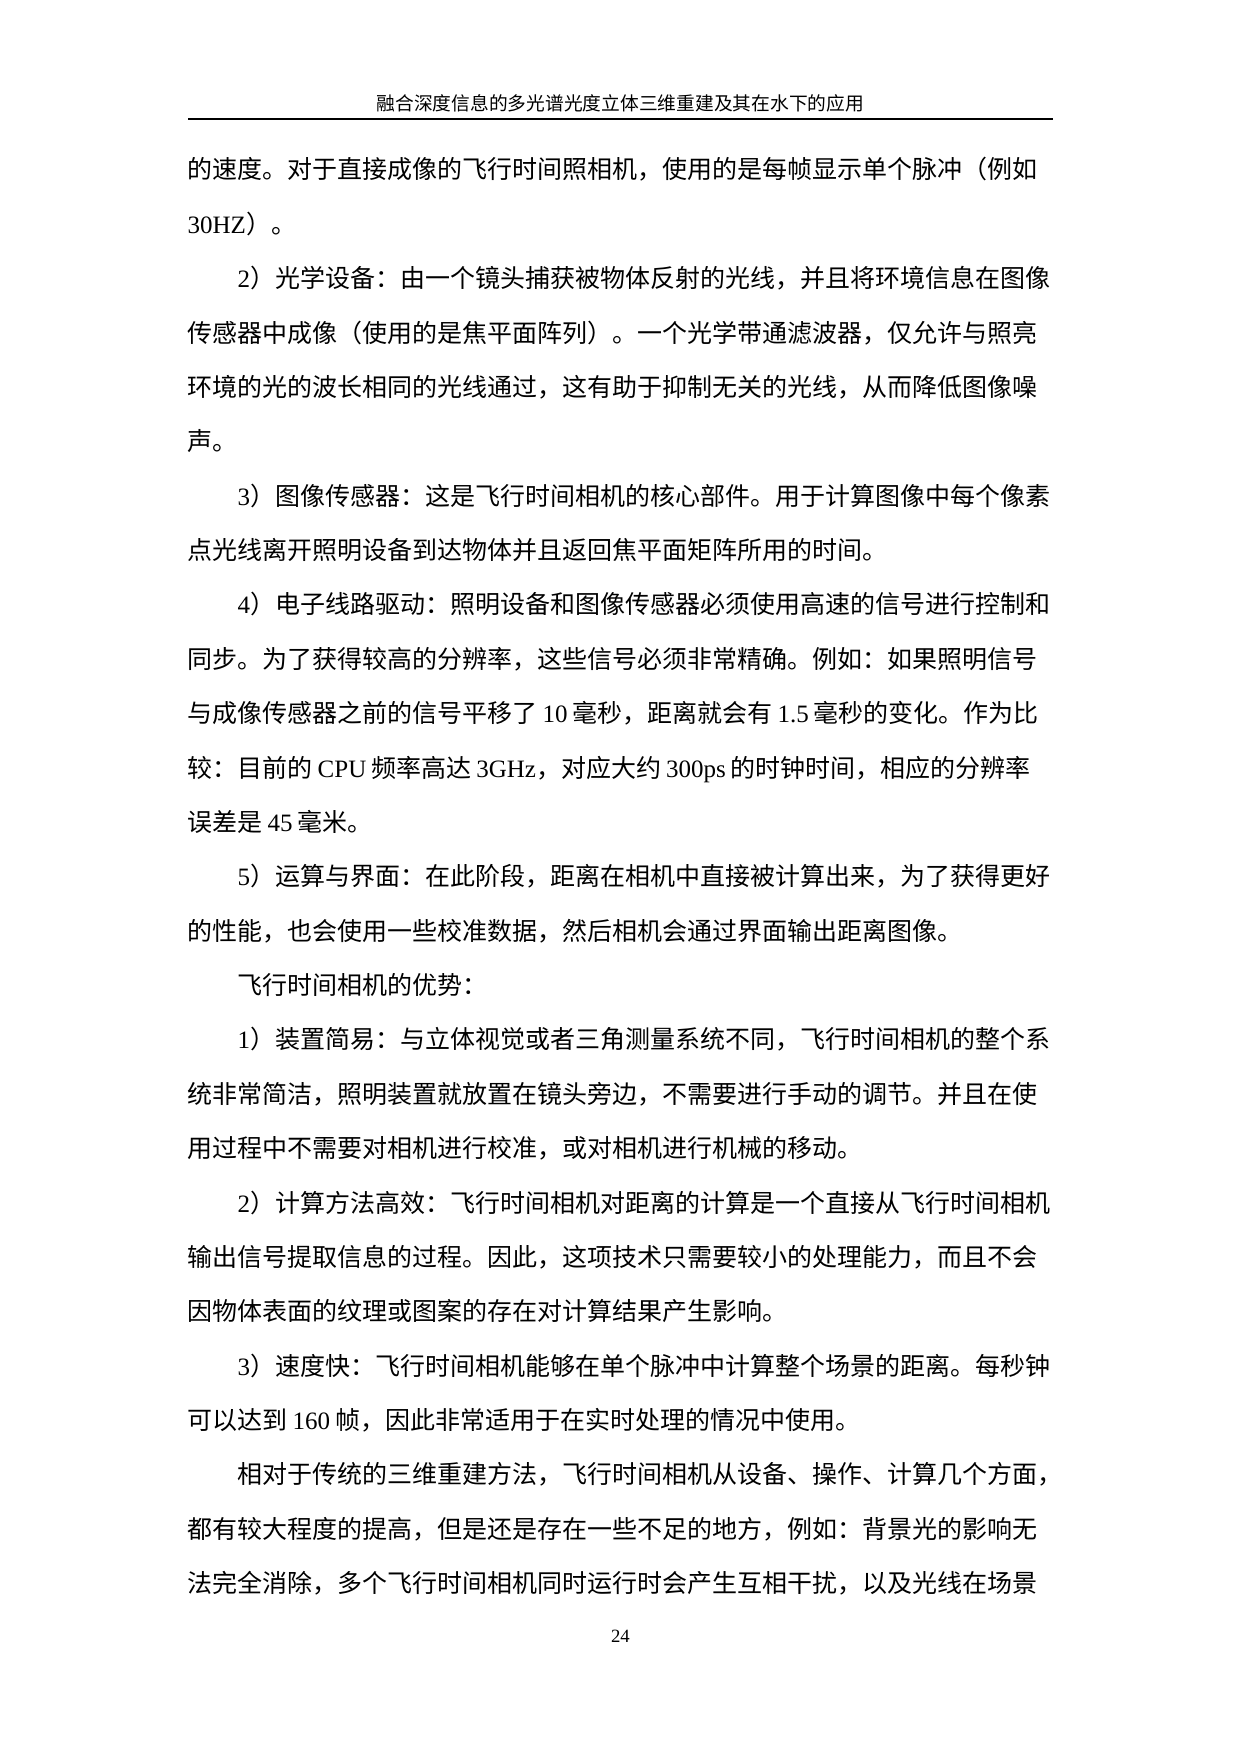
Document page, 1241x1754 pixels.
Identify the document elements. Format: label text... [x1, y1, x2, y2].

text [187, 150, 1053, 241]
text 1）装置简易：与立体视觉或者三角测量系统不同，飞行时间相机的整个系统非常简洁，照明装置就放置在镜头旁边，不需要进行手动的调节。并且在使用过程中不需要对相机进行校准，或对相机进行机械的移动。 [187, 1020, 1053, 1165]
text 2）计算方法高效：飞行时间相机对距离的计算是一个直接从飞行时间相机输出信号提取信息的过程。因此，这项技术只需要较小的处理能力，而且不会因物体表面的纹理或图案的存在对计算结果产生影响。 [187, 1183, 1053, 1328]
text 5）运算与界面：在此阶段，距离在相机中直接被计算出来，为了获得更好的性能，也会使用一些校准数据，然后相机会通过界面输出距离图像。 [187, 857, 1053, 947]
text 飞行时间相机的优势： [187, 966, 1053, 1002]
text 4）电子线路驱动：照明设备和图像传感器必须使用高速的信号进行控制和同步。为了获得较高的分辨率，这些信号必须非常精确。例如：如果照明信号与成像传感器之前的信号平移了10毫秒，距离就会有1.5毫秒的变化。作为比较：目前的CPU频率高达3GHz，对应大约300ps的时钟时间，相应的分辨率误差是45毫米。 [187, 585, 1053, 839]
text 3）速度快：飞行时间相机能够在单个脉冲中计算整个场景的距离。每秒钟可以达到160帧，因此非常适用于在实时处理的情况中使用。 [187, 1346, 1053, 1437]
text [187, 1455, 1053, 1600]
text 3）图像传感器：这是飞行时间相机的核心部件。用于计算图像中每个像素点光线离开照明设备到达物体并且返回焦平面矩阵所用的时间。 [187, 476, 1053, 567]
text 2）光学设备：由一个镜头捕获被物体反射的光线，并且将环境信息在图像传感器中成像（使用的是焦平面阵列）。一个光学带通滤波器，仅允许与照亮环境的光的波长相同的光线通过，这有助于抑制无关的光线，从而降低图像噪声。 [187, 259, 1053, 458]
